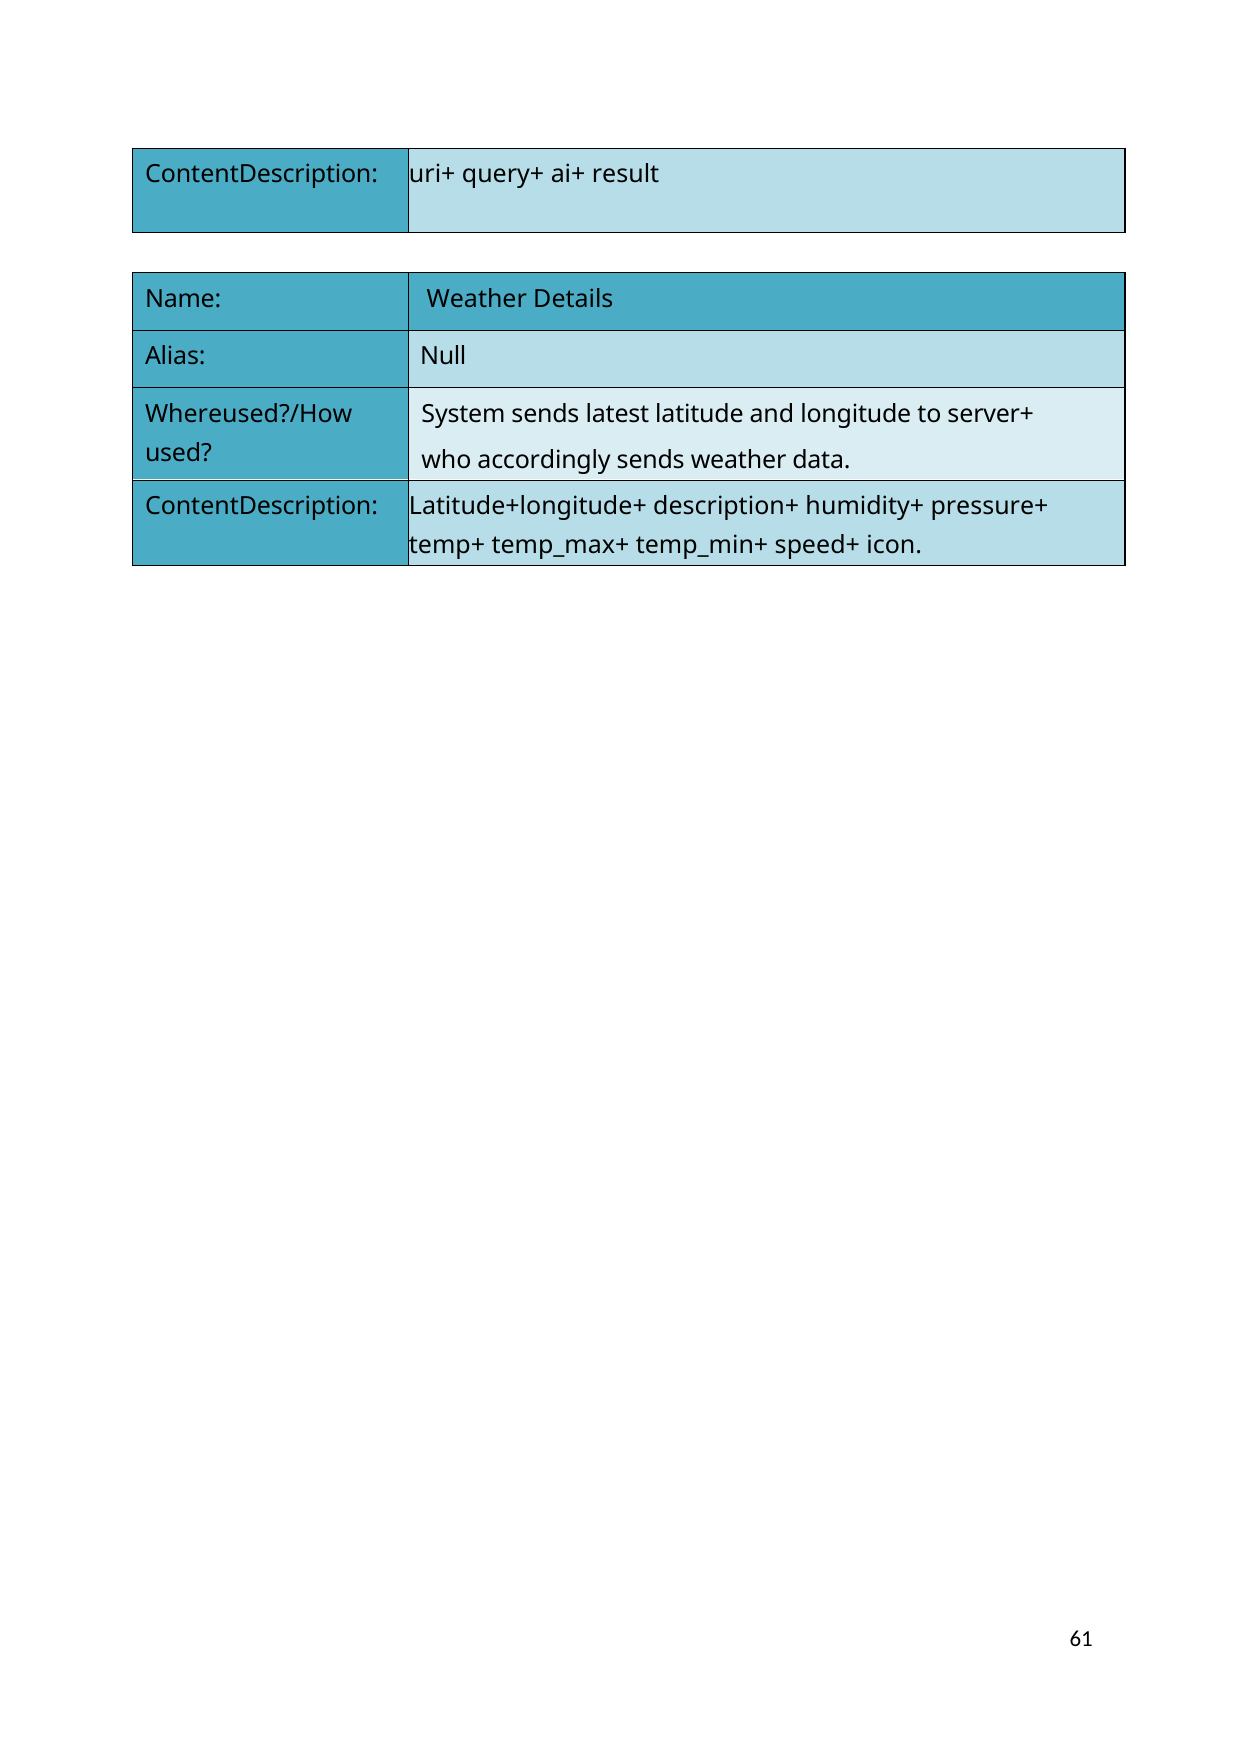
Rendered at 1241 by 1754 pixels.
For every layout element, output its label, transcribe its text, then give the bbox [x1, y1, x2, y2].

table_cell System sends latest latitude and longitude to server+ who accordingly sends weather data. [409, 388, 1124, 479]
table_cell ContentDescription: [133, 149, 408, 232]
table_header Name: [133, 273, 408, 330]
table_cell ContentDescription: [133, 481, 408, 565]
table_cell Latitude+longitude+ description+ humidity+ pressure+ temp+ temp_max+ temp_min+ speed+ icon. [409, 481, 1124, 565]
table_header Weather Details [409, 273, 1124, 330]
table_cell Alias: [133, 331, 408, 387]
table_cell Null [409, 331, 1124, 387]
table_cell uri+ query+ ai+ result [409, 149, 1124, 232]
table_cell Whereused?/How used? [133, 388, 408, 479]
